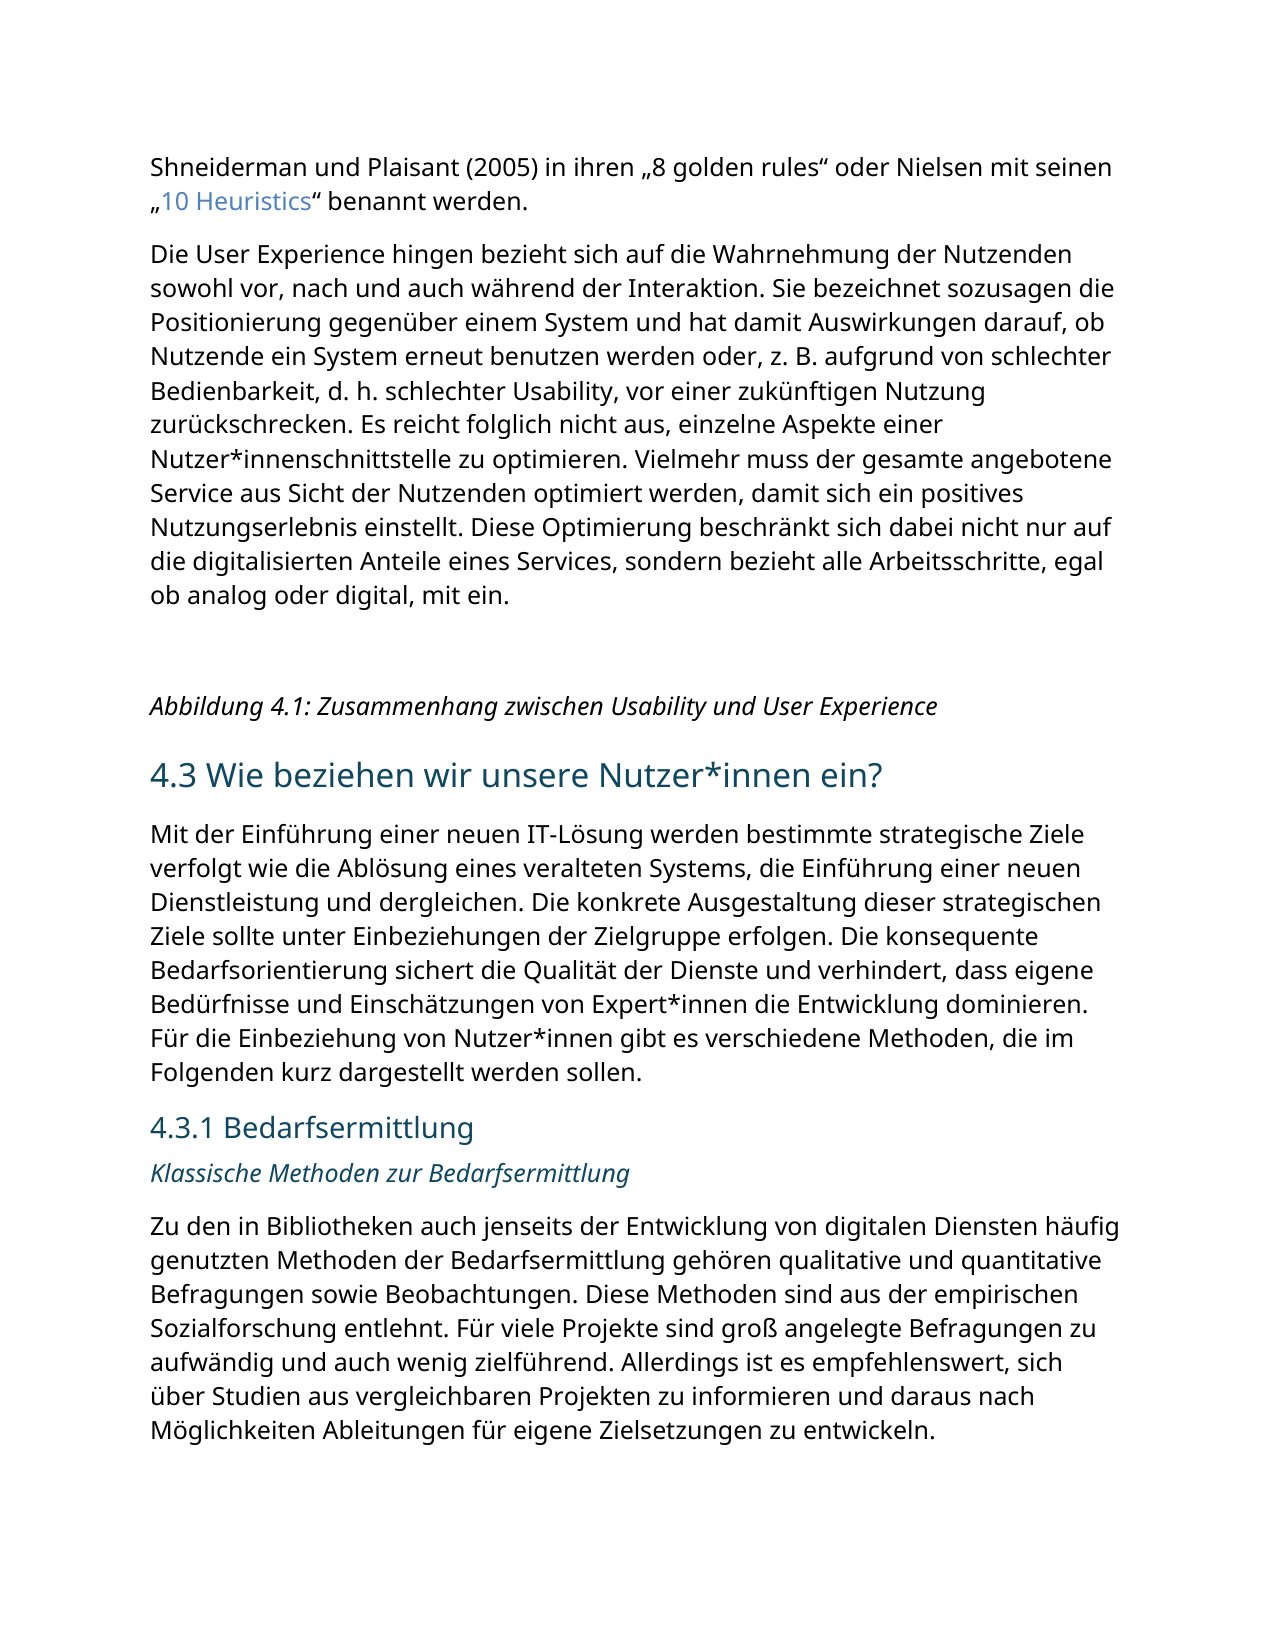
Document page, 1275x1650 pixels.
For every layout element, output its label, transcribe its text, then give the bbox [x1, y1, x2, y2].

text Die User Experience hingen bezieht sich auf die Wahrnehmung der Nutzenden sowohl vor, nach und auch während der Interaktion. Sie bezeichnet sozusagen die Positionierung gegenüber einem System und hat damit Auswirkungen darauf, ob Nutzende ein System erneut benutzen werden oder, z. B. aufgrund von schlechter Bedienbarkeit, d. h. schlechter Usability, vor einer zukünftigen Nutzung zurückschrecken. Es reicht folglich nicht aus, einzelne Aspekte einer Nutzer*innenschnittstelle zu optimieren. Vielmehr muss der gesamte angebotene Service aus Sicht der Nutzenden optimiert werden, damit sich ein positives Nutzungserlebnis einstellt. Diese Optimierung beschränkt sich dabei nicht nur auf die digitalisierten Anteile eines Services, sondern bezieht alle Arbeitsschritte, egal ob analog oder digital, mit ein. [150, 237, 1125, 612]
text Zu den in Bibliotheken auch jenseits der Entwicklung von digitalen Diensten häufig genutzten Methoden der Bedarfsermittlung gehören qualitative und quantitative Befragungen sowie Beobachtungen. Diese Methoden sind aus der empirischen Sozialforschung entlehnt. Für viele Projekte sind groß angelegte Befragungen zu aufwändig und auch wenig zielführend. Allerdings ist es empfehlenswert, sich über Studien aus vergleichbaren Projekten zu informieren und daraus nach Möglichkeiten Ableitungen für eigene Zielsetzungen zu entwickeln. [150, 1208, 1125, 1447]
subtitle 4.3 Wie beziehen wir unsere Nutzer*innen ein? [150, 752, 1125, 798]
text Mit der Einführung einer neuen IT-Lösung werden bestimmte strategische Ziele verfolgt wie die Ablösung eines veralteten Systems, die Einführung einer neuen Dienstleistung und dergleichen. Die konkrete Ausgestaltung dieser strategischen Ziele sollte unter Einbeziehungen der Zielgruppe erfolgen. Die konsequente Bedarfsorientierung sichert die Qualität der Dienste und verhindert, dass eigene Bedürfnisse und Einschätzungen von Expert*innen die Entwicklung dominieren. Für die Einbeziehung von Nutzer*innen gibt es verschiedene Methoden, die im Folgenden kurz dargestellt werden sollen. [150, 816, 1125, 1089]
subtitle 4.3.1 Bedarfsermittlung [150, 1108, 1125, 1147]
table_header Abbildung 4.1: Zusammenhang zwischen Usability und User Experience [139, 630, 1114, 736]
subtitle Klassische Methoden zur Bedarfsermittlung [150, 1156, 1125, 1190]
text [150, 150, 1125, 218]
